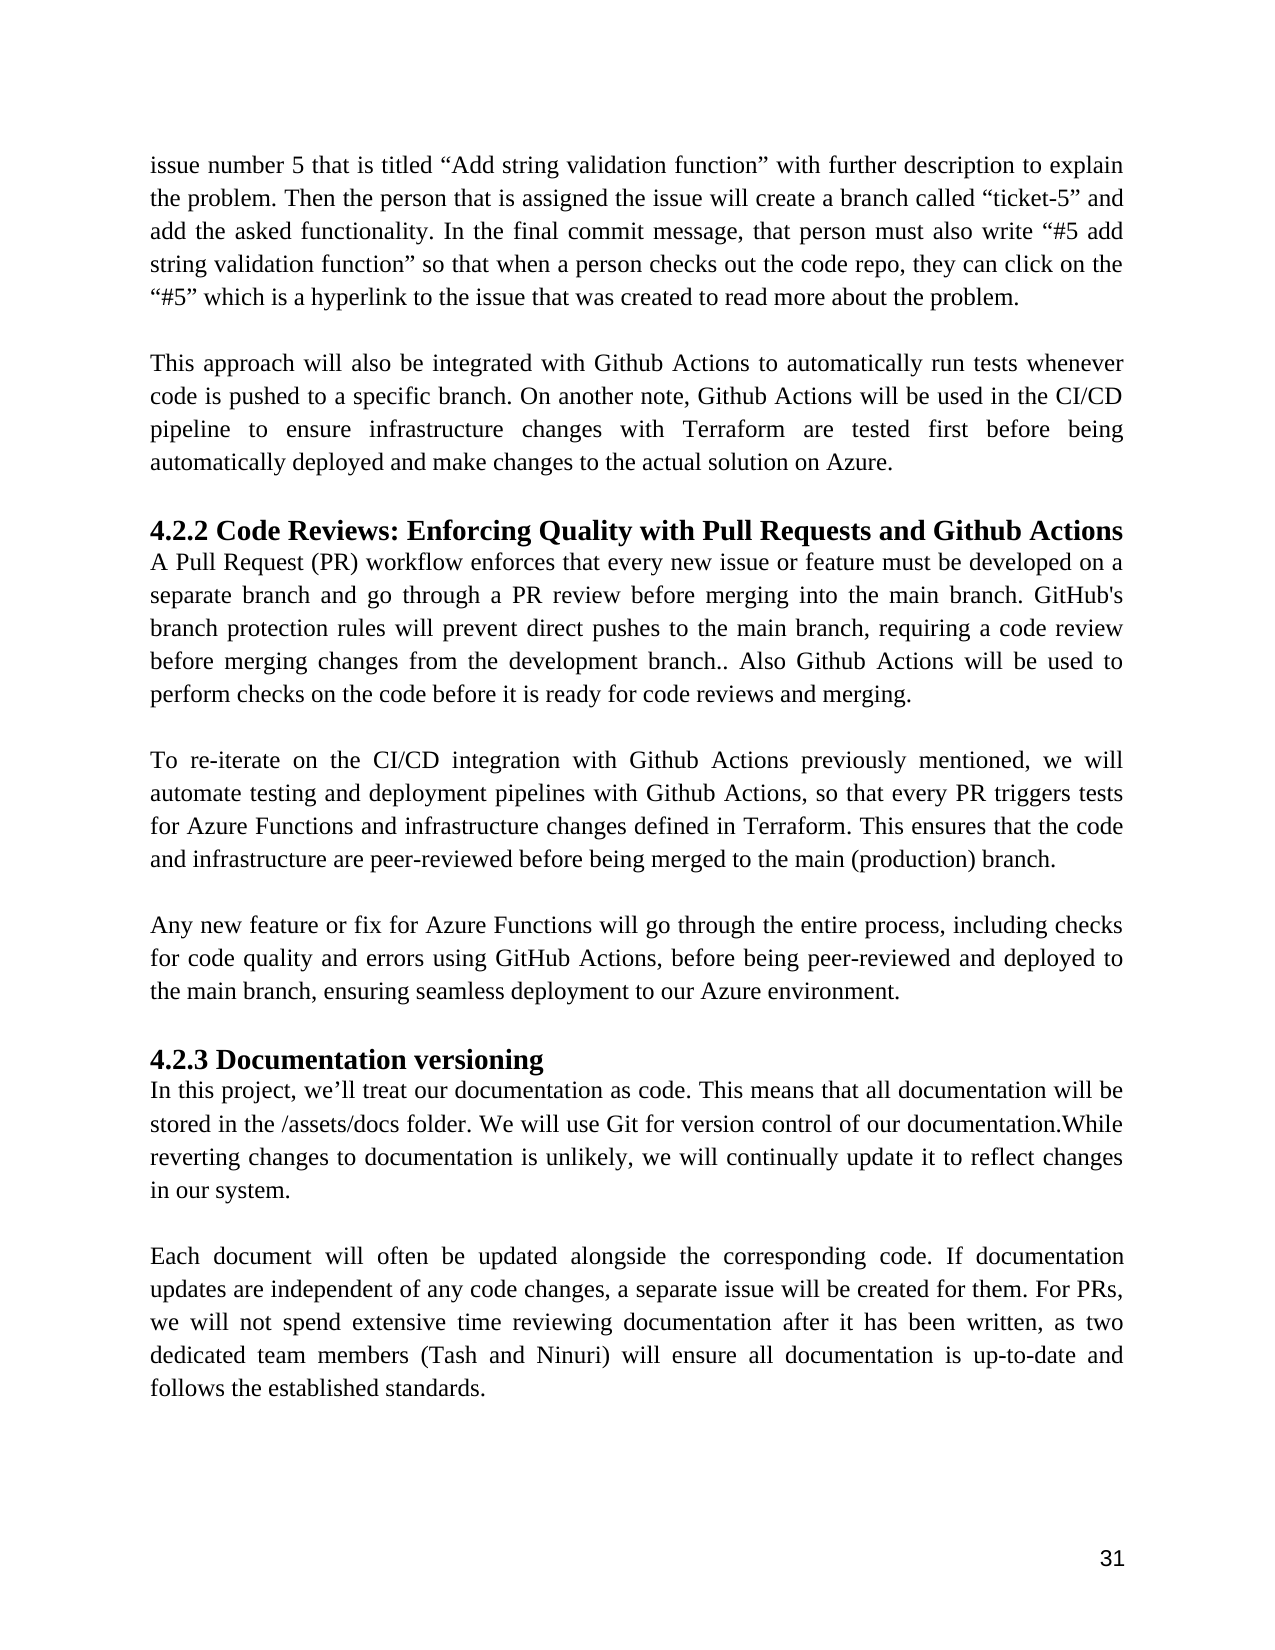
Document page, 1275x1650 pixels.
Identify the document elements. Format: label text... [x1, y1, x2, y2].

text Each document will often be updated alongside the corresponding code. If documentation updates are independent of any code changes, a separate issue will be created for them. For PRs, we will not spend extensive time reviewing documentation after it has been written, as two dedicated team members (Tash and Ninuri) will ensure all documentation is up-to-date and follows the established standards. [150, 1241, 1125, 1402]
text Any new feature or fix for Azure Functions will go through the entire process, including checks for code quality and errors using GitHub Actions, before being peer-reviewed and deployed to the main branch, ensuring seamless deployment to our Azure environment. [150, 910, 1125, 1005]
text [150, 150, 1125, 311]
text To re-iterate on the CI/CD integration with Github Actions previously mentioned, we will automate testing and deployment pipelines with Github Actions, so that every PR triggers tests for Azure Functions and infrastructure changes defined in Terraform. This ensures that the code and infrastructure are peer-reviewed before being merged to the main (production) branch. [150, 745, 1125, 873]
text This approach will also be integrated with Github Actions to automatically run tests whenever code is pushed to a specific branch. On another note, Github Actions will be used in the CI/CD pipeline to ensure infrastructure changes with Terraform are tested first before being automatically deployed and make changes to the actual solution on Azure. [150, 348, 1125, 476]
text A Pull Request (PR) workflow enforces that every new issue or feature must be developed on a separate branch and go through a PR review before merging into the main branch. GitHub's branch protection rules will prevent direct pushes to the main branch, requiring a code review before merging changes from the development branch.. Also Github Actions will be used to perform checks on the code before it is ready for code reviews and merging. [150, 547, 1125, 708]
subtitle 4.2.3 Documentation versioning [150, 1042, 1125, 1076]
subtitle 4.2.2 Code Reviews: Enforcing Quality with Pull Requests and Github Actions [150, 513, 1125, 547]
text In this project, we’ll treat our documentation as code. This means that all documentation will be stored in the /assets/docs folder. We will use Git for version control of our documentation.While reverting changes to documentation is unlikely, we will continually update it to reflect changes in our system. [150, 1076, 1125, 1203]
